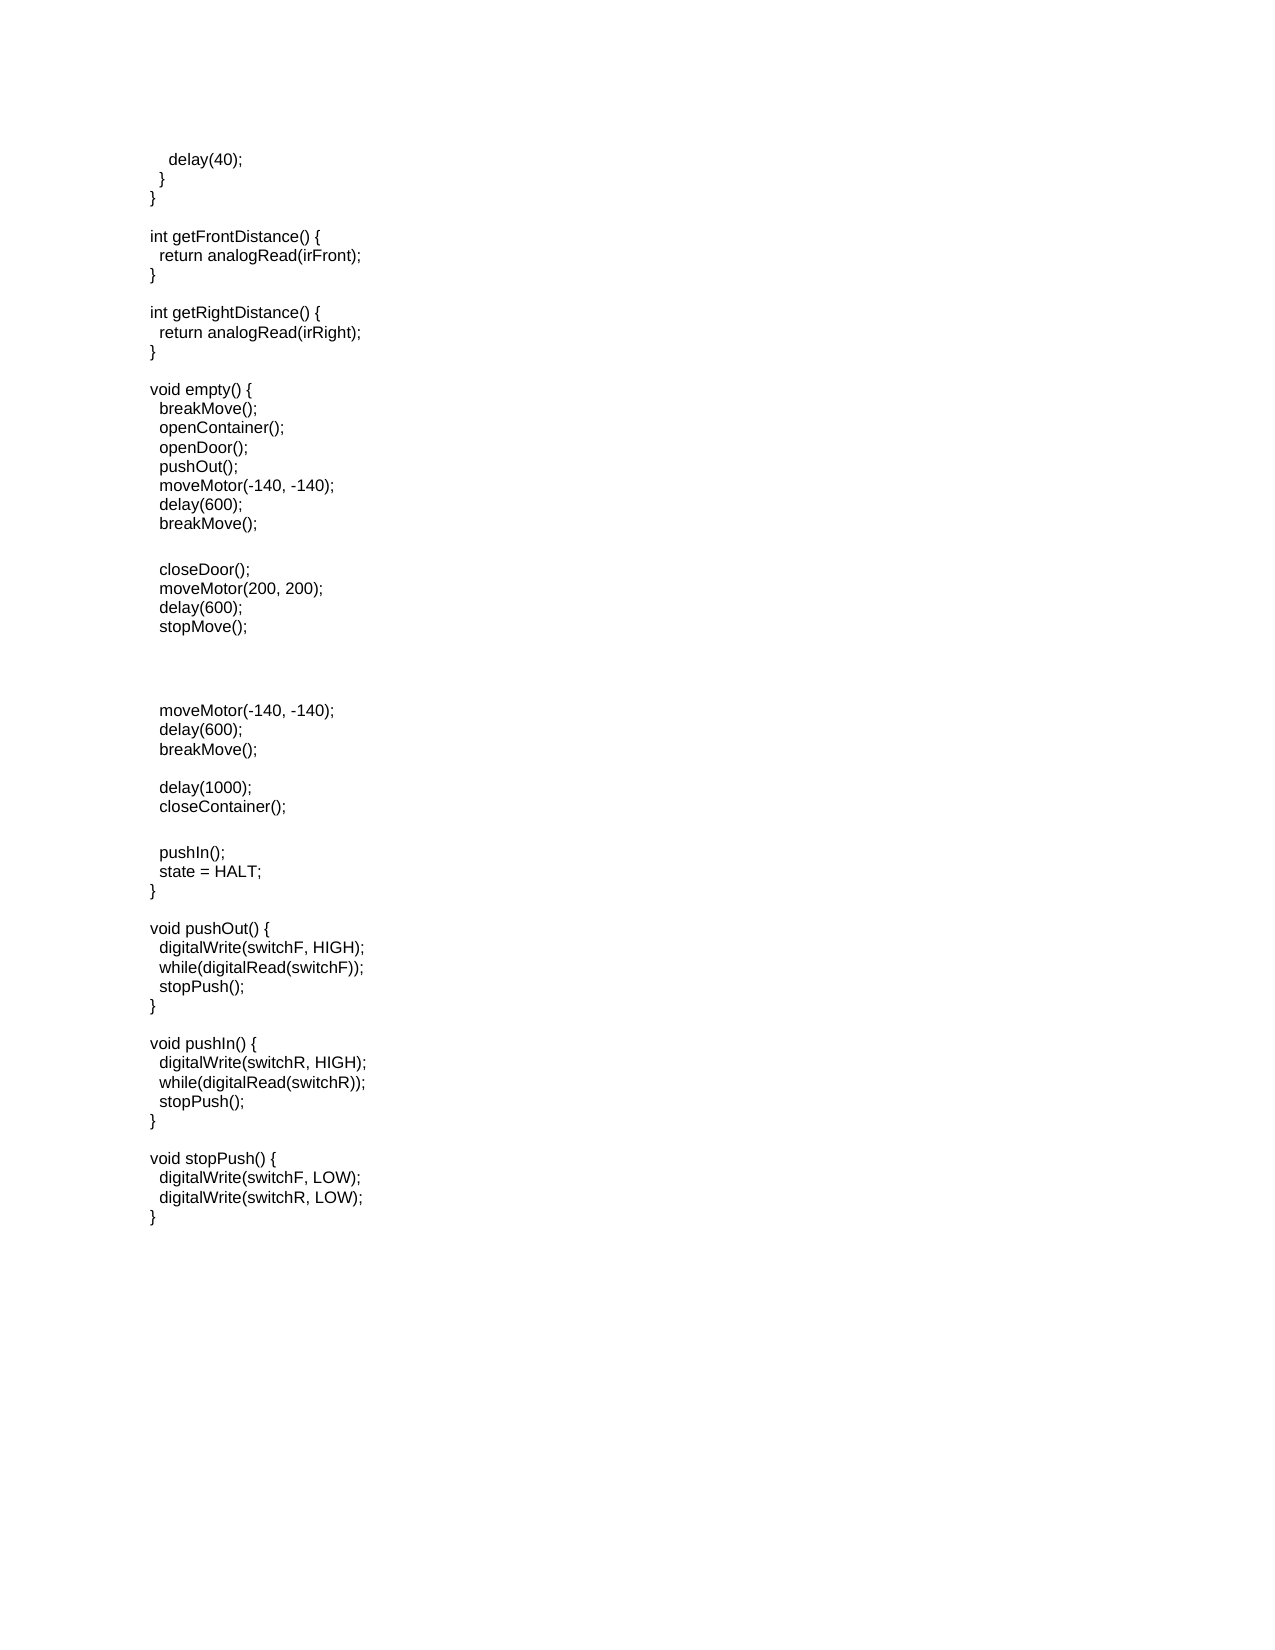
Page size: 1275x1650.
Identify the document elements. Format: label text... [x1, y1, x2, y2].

text return analogRead(irRight); [150, 322, 1125, 342]
text breakMove(); [150, 399, 1125, 418]
text int getRightDistance() { [150, 303, 1125, 322]
text delay(40); [150, 150, 1125, 169]
text } [150, 188, 1125, 207]
text openContainer(); [150, 418, 1125, 437]
text moveMotor(-140, -140); [150, 701, 1125, 720]
text breakMove(); [150, 514, 1125, 533]
text delay(600); [150, 495, 1125, 514]
text pushIn(); [150, 842, 1125, 862]
text } [150, 265, 1125, 284]
text digitalWrite(switchR, HIGH); [150, 1053, 1125, 1072]
text digitalWrite(switchF, LOW); [150, 1168, 1125, 1187]
text void pushIn() { [150, 1034, 1125, 1053]
text breakMove(); [150, 739, 1125, 758]
text void stopPush() { [150, 1149, 1125, 1168]
text } [150, 881, 1125, 900]
text openDoor(); [150, 437, 1125, 457]
text stopPush(); [150, 1092, 1125, 1111]
text delay(1000); [150, 778, 1125, 797]
text } [150, 996, 1125, 1015]
text stopMove(); [150, 617, 1125, 636]
text stopPush(); [150, 977, 1125, 996]
text return analogRead(irFront); [150, 246, 1125, 265]
text delay(600); [150, 720, 1125, 739]
text int getFrontDistance() { [150, 227, 1125, 246]
text digitalWrite(switchR, LOW); [150, 1187, 1125, 1207]
text moveMotor(200, 200); [150, 579, 1125, 598]
text delay(600); [150, 598, 1125, 617]
text void empty() { [150, 380, 1125, 399]
text while(digitalRead(switchR)); [150, 1072, 1125, 1092]
text moveMotor(-140, -140); [150, 476, 1125, 495]
text state = HALT; [150, 862, 1125, 881]
text closeDoor(); [150, 560, 1125, 579]
text } [150, 1207, 1125, 1226]
text } [150, 1111, 1125, 1130]
text pushOut(); [150, 457, 1125, 476]
text closeContainer(); [150, 797, 1125, 816]
text } [150, 342, 1125, 361]
text void pushOut() { [150, 919, 1125, 938]
text digitalWrite(switchF, HIGH); [150, 938, 1125, 957]
text } [150, 169, 1125, 188]
text while(digitalRead(switchF)); [150, 957, 1125, 977]
